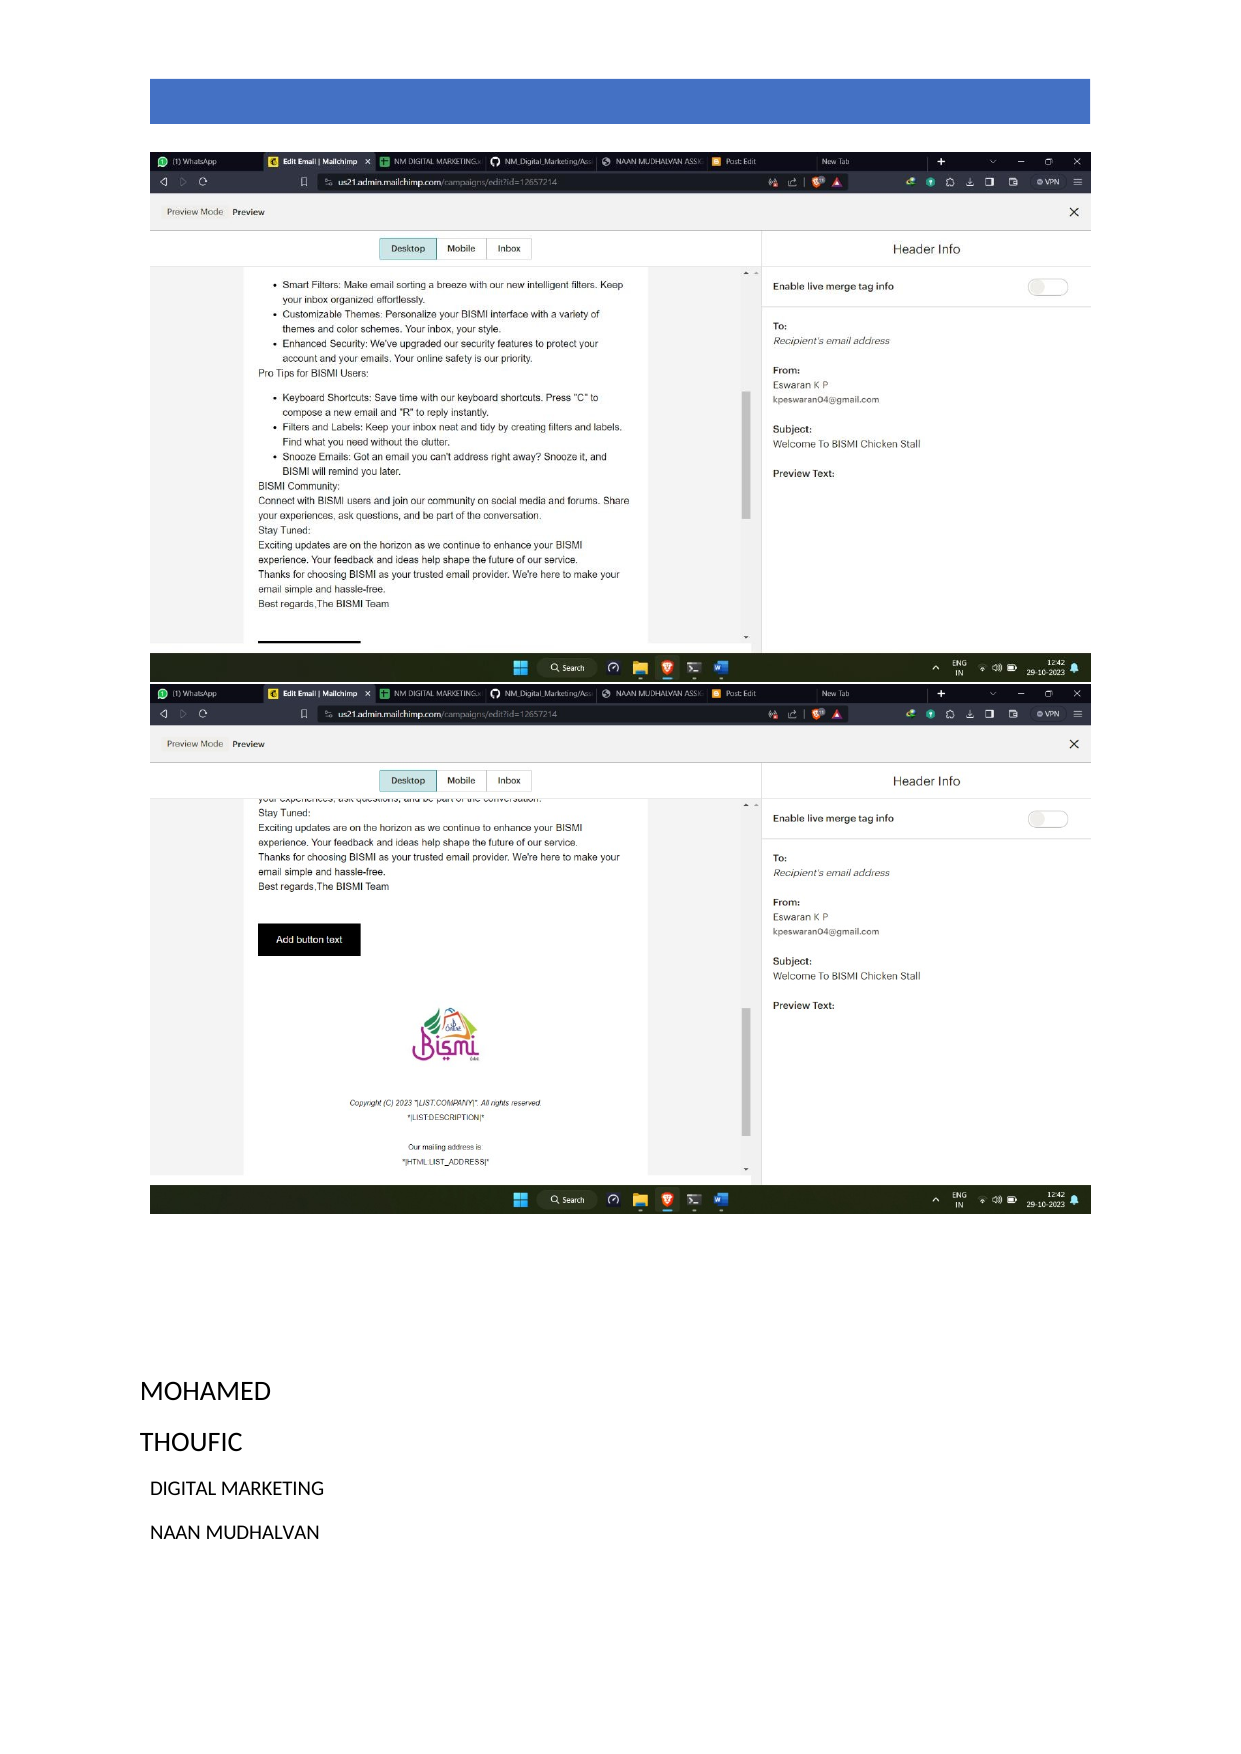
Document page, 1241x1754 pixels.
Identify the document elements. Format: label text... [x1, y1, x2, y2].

picture [150, 152, 1091, 682]
text MOHAMED THOUFIC [139, 1373, 313, 1458]
picture [150, 684, 1091, 1214]
text DIGITAL MARKETING NAAN MUDHALVAN [150, 1475, 325, 1544]
